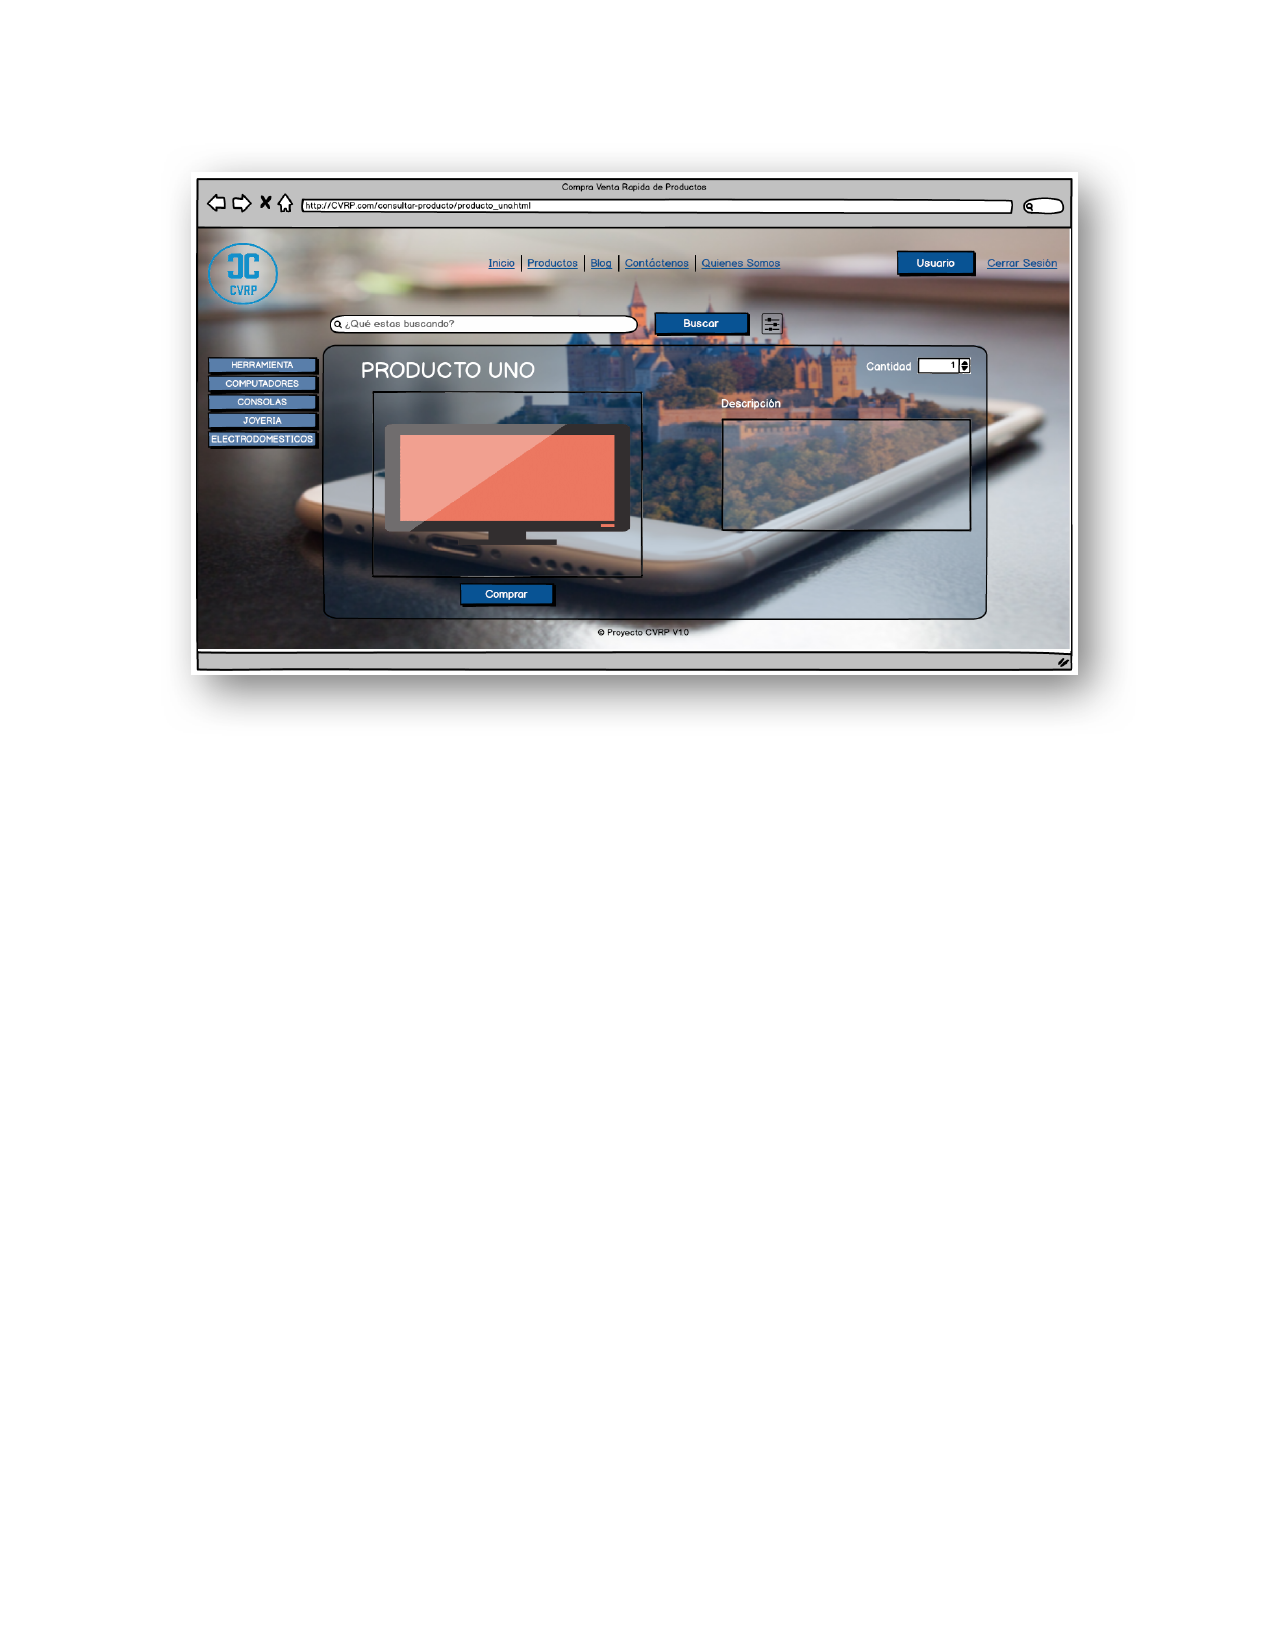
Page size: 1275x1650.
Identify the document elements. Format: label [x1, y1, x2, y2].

picture [191, 172, 1078, 675]
